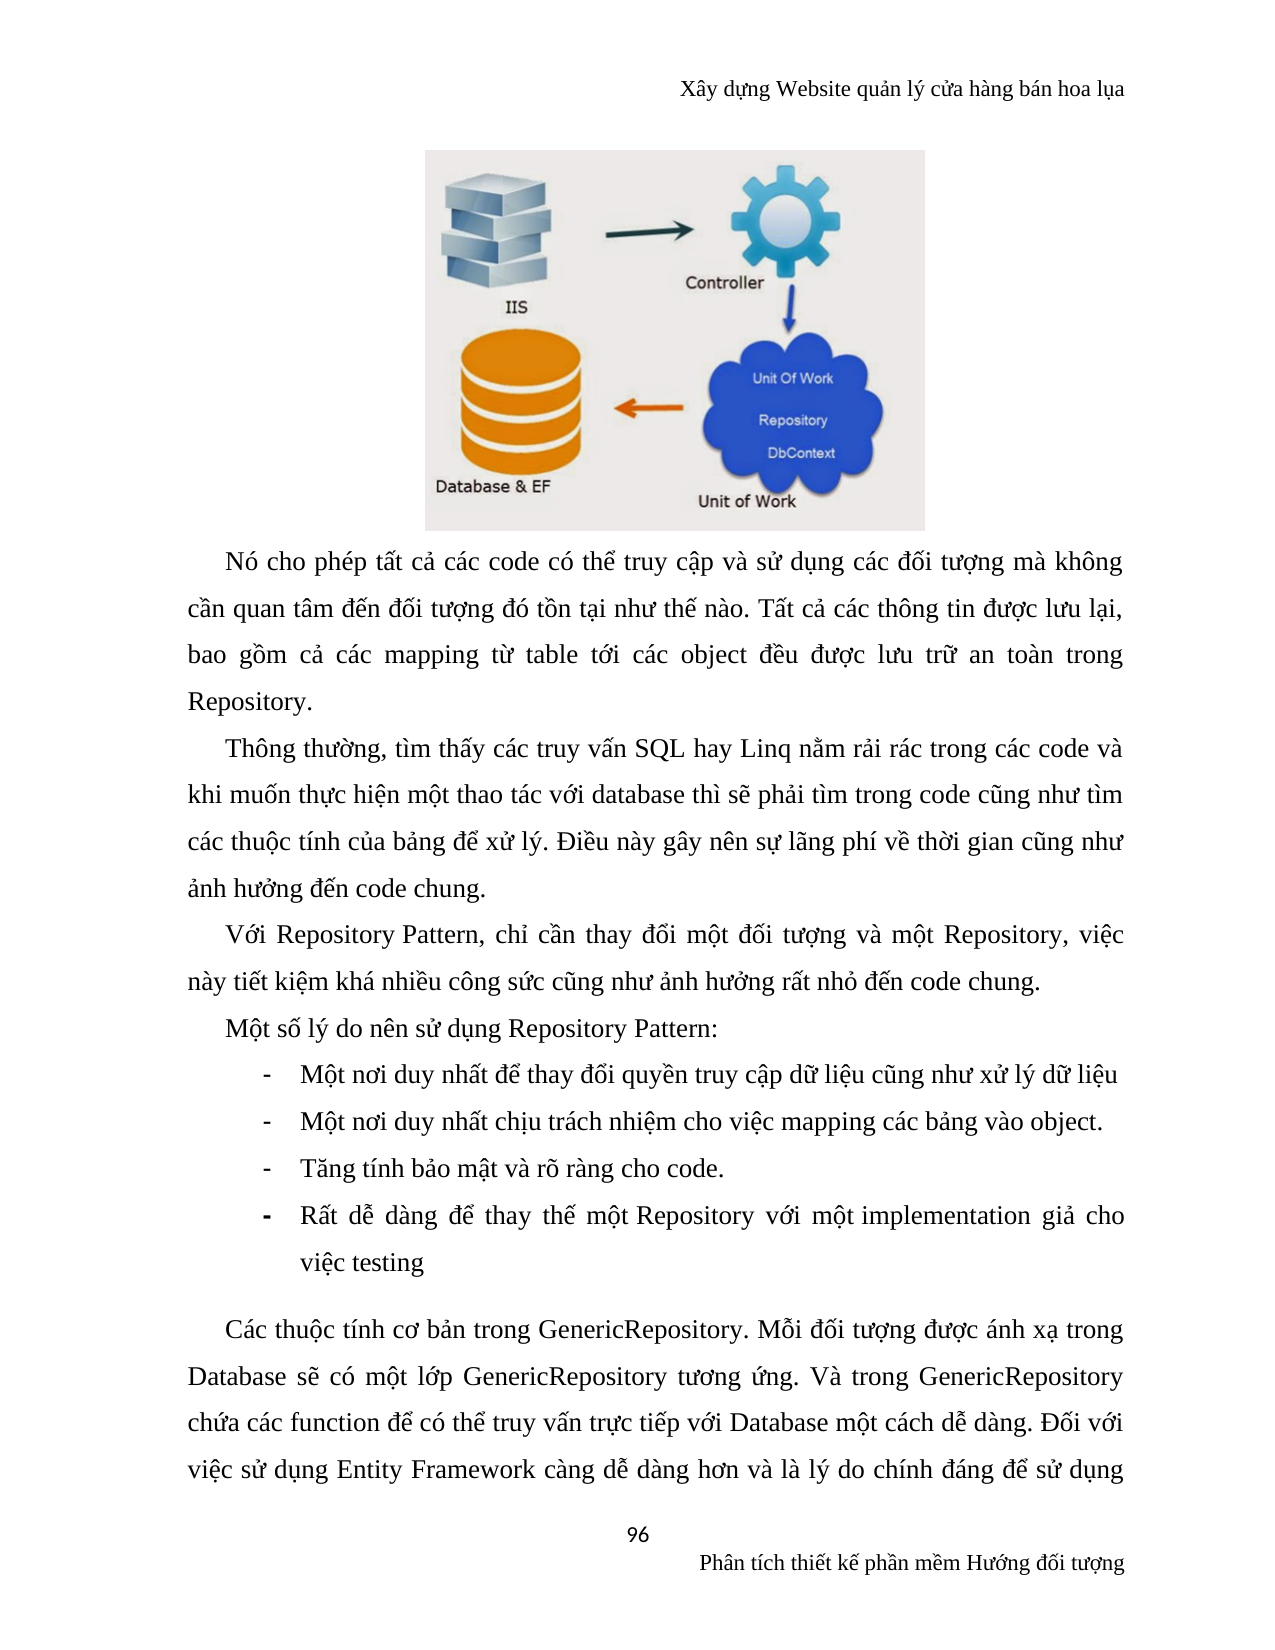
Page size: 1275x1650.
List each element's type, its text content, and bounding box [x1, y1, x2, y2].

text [187, 1313, 1125, 1484]
list Một số lý do nên sử dụng Repository Pattern: [187, 1012, 1125, 1043]
list Rất dễ dàng để thay thế một Repository với một implementation giả cho việc testing [262, 1199, 1125, 1277]
list Một nơi duy nhất chịu trách nhiệm cho việc mapping các bảng vào object. [262, 1105, 1125, 1136]
list Một nơi duy nhất để thay đổi quyền truy cập dữ liệu cũng như xử lý dữ liệu [262, 1058, 1125, 1089]
list Tăng tính bảo mật và rõ ràng cho code. [262, 1152, 1125, 1183]
list Với Repository Pattern, chỉ cần thay đổi một đối tượng và một Repository, việc này tiết kiệm khá nhiều công sức cũng như ảnh hưởng rất nhỏ đến code chung. [187, 918, 1125, 996]
list Thông thường, tìm thấy các truy vấn SQL hay Linq nằm rải rác trong các code và khi muốn thực hiện một thao tác với database thì sẽ phải tìm trong code cũng như tìm các thuộc tính của bảng để xử lý. Điều này gây nên sự lãng phí về thời gian cũng như ảnh hưởng đến code chung. [187, 732, 1125, 903]
list Nó cho phép tất cả các code có thể truy cập và sử dụng các đối tượng mà không cần quan tâm đến đối tượng đó tồn tại như thế nào. Tất cả các thông tin được lưu lại, bao gồm cả các mapping từ table tới các object đều được lưu trữ an toàn trong Repository. [187, 545, 1125, 716]
picture [425, 150, 926, 531]
